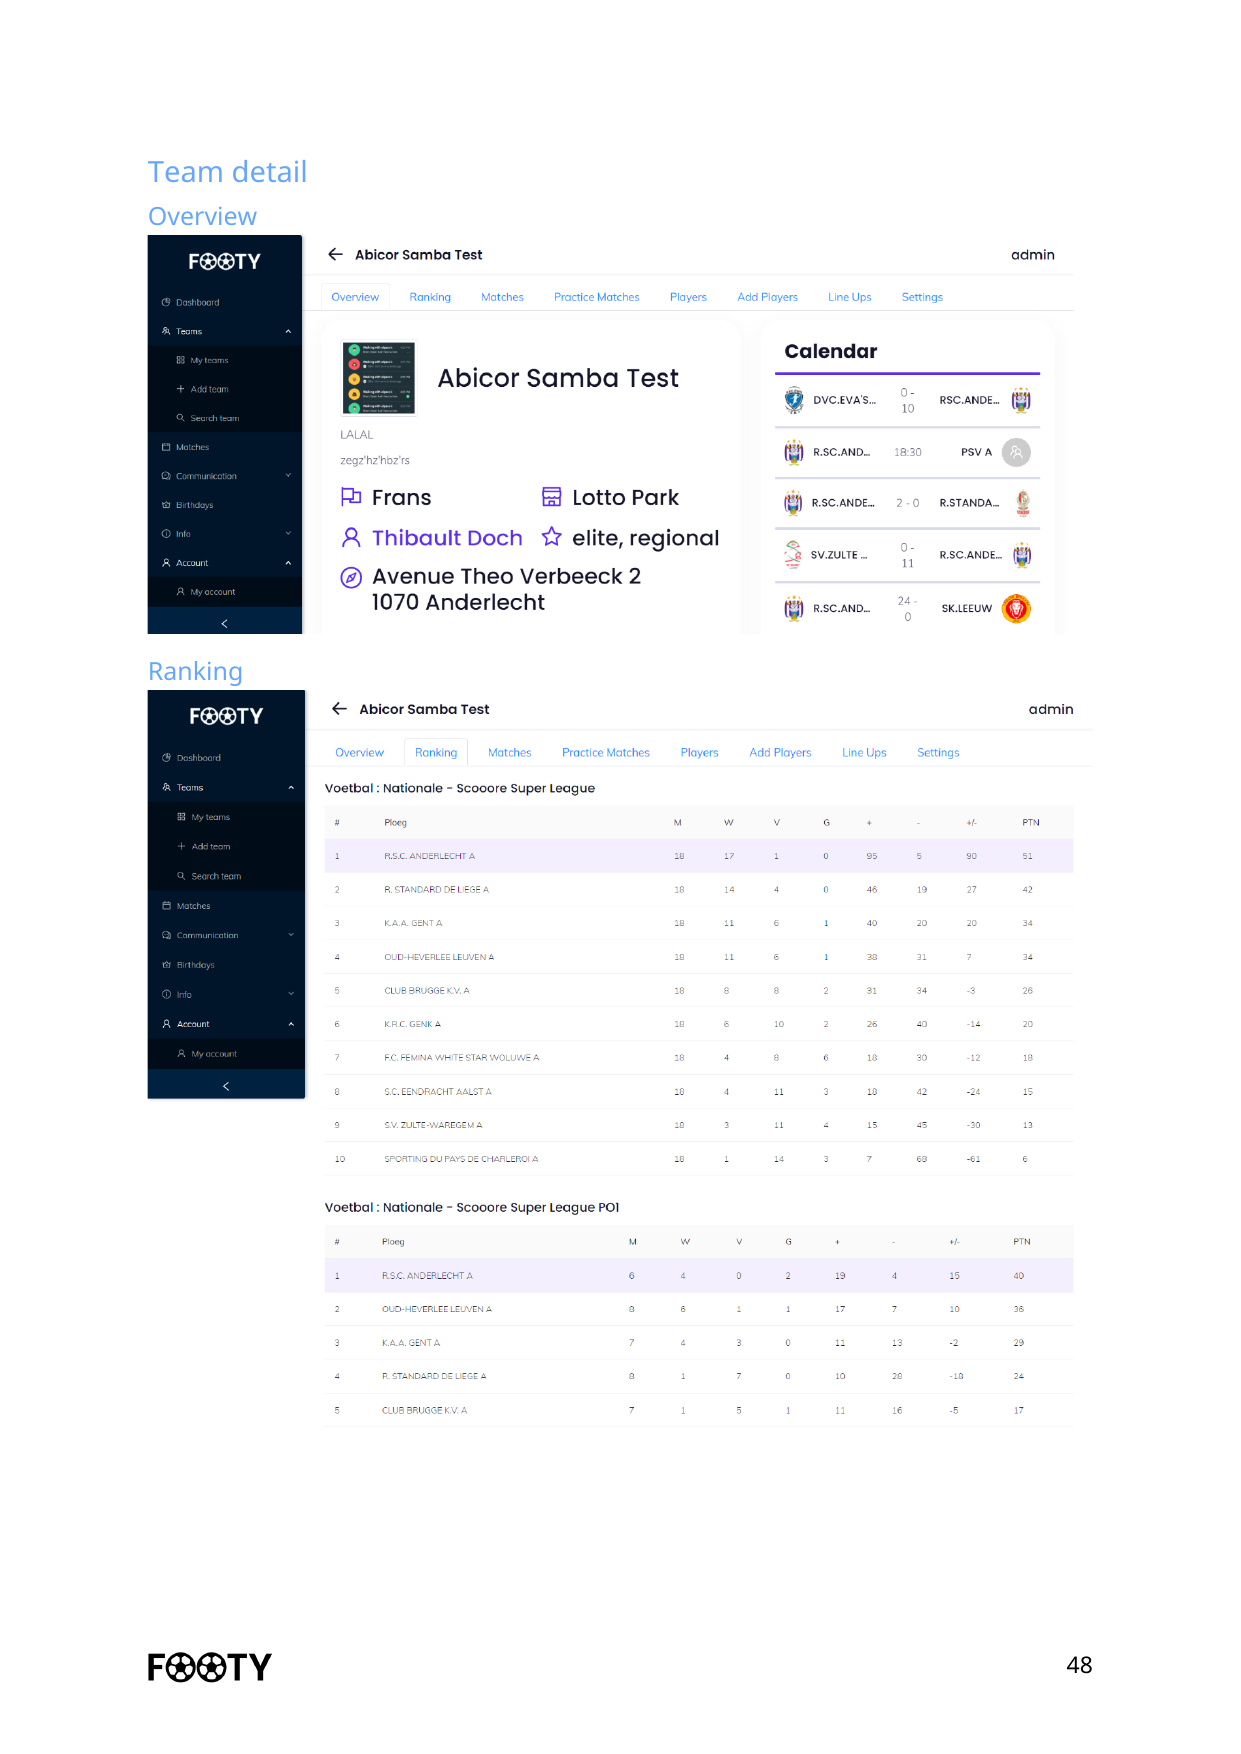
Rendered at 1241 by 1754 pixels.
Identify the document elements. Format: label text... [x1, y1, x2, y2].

subtitle Overview [148, 199, 1093, 233]
picture [147, 235, 1074, 634]
picture [147, 690, 1093, 1476]
picture [117, 1631, 301, 1704]
subtitle Team detail [148, 152, 1093, 191]
subtitle Ranking [148, 653, 1093, 687]
